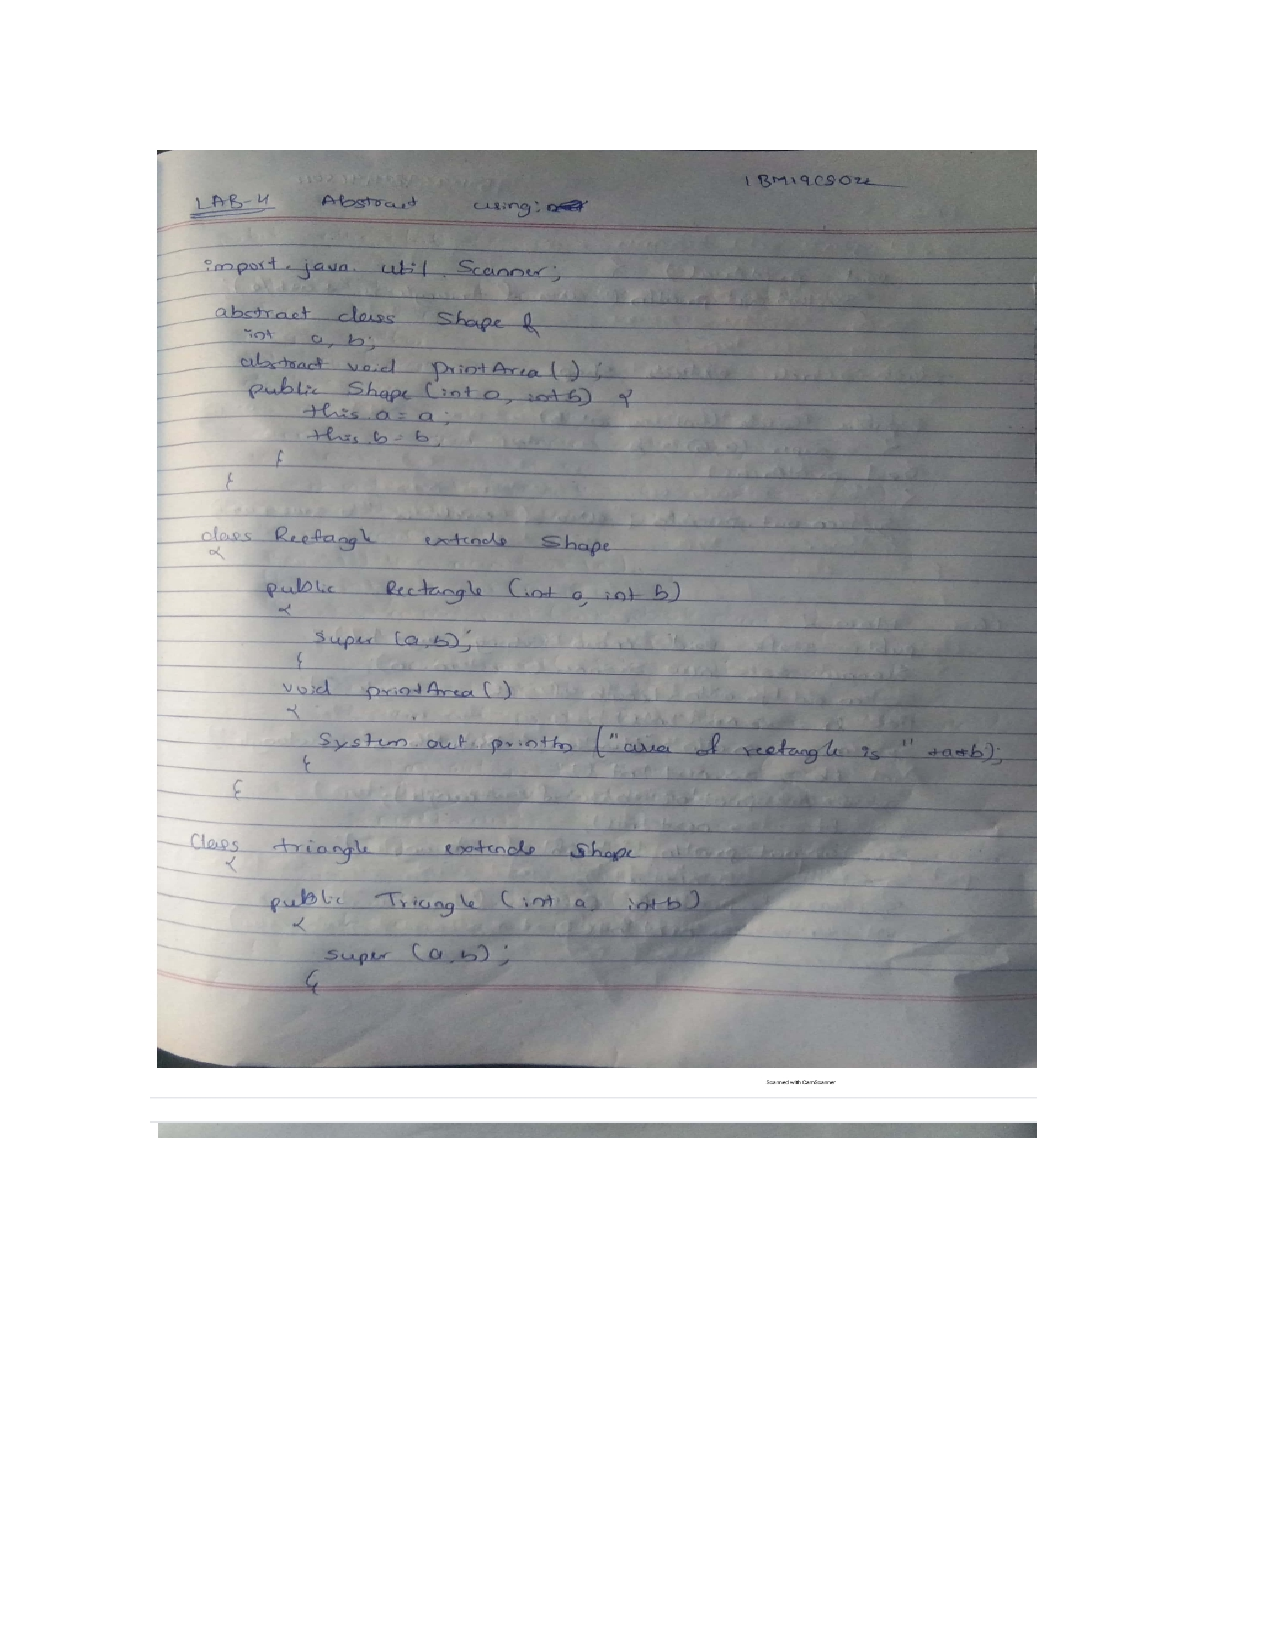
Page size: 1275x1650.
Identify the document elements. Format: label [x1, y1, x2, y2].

picture [150, 150, 1037, 1138]
